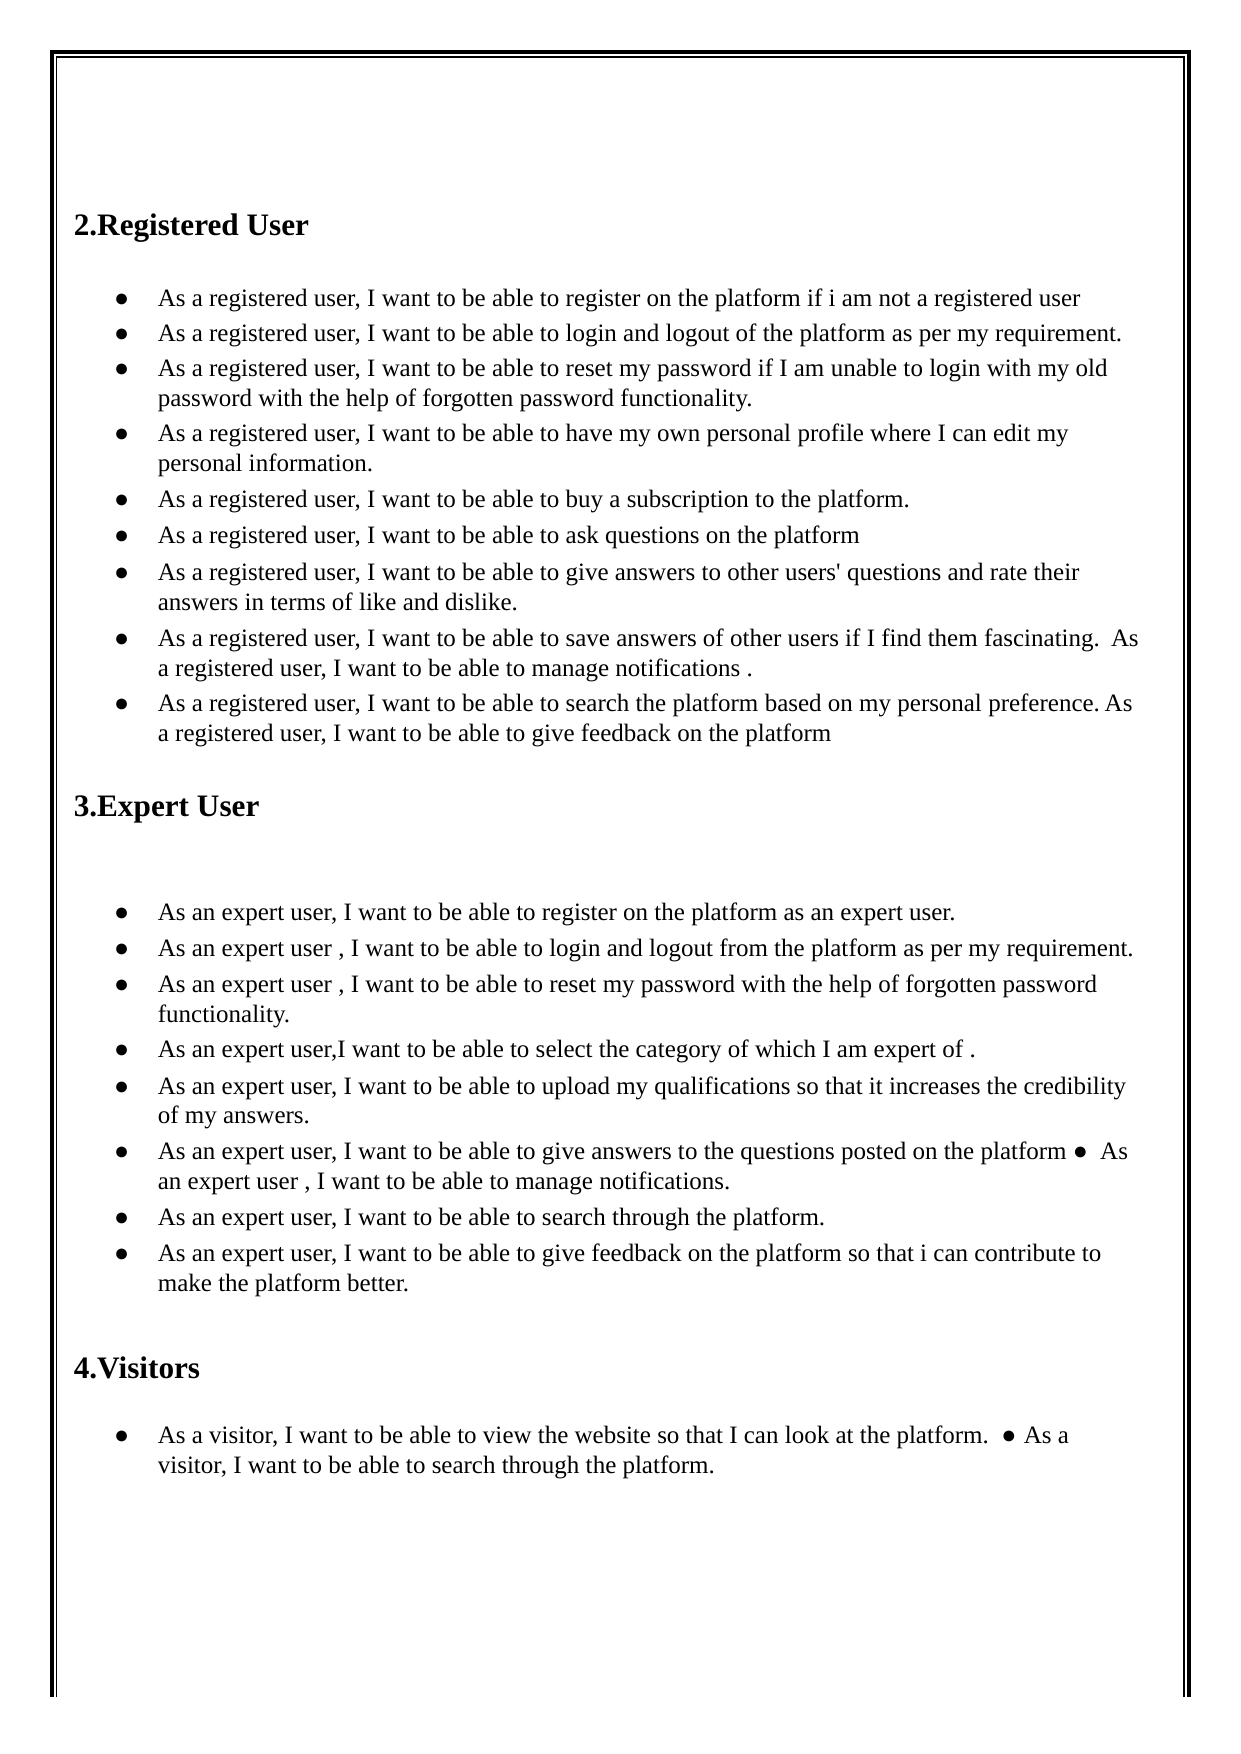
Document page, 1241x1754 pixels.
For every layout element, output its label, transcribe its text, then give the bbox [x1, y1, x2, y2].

list As a registered user, I want to be able to ask questions on the platform [114, 521, 1140, 549]
list As an expert user, I want to be able to search through the platform. [114, 1202, 1140, 1231]
list As a registered user, I want to be able to save answers of other users if I find them fascinating. As a registered user, I want to be able to manage notifications . [114, 623, 1140, 682]
list As an expert user , I want to be able to login and logout from the platform as per my requirement. [114, 933, 1140, 962]
list As an expert user, I want to be able to register on the platform as an expert user. [114, 897, 1140, 926]
list As a registered user, I want to be able to give answers to other users' questions and rate their answers in terms of like and dislike. [114, 557, 1140, 616]
list As an expert user,I want to be able to select the category of which I am expert of . [114, 1034, 1140, 1063]
text 4.Visitors [73, 1350, 1165, 1386]
list As a registered user, I want to be able to have my own personal profile where I can edit my personal information. [114, 418, 1140, 477]
list As an expert user, I want to be able to give answers to the questions posted on the platform ● As an expert user , I want to be able to manage notifications. [114, 1136, 1140, 1195]
list As a registered user, I want to be able to register on the platform if i am not a registered user [114, 283, 1140, 311]
list As a registered user, I want to be able to login and logout of the platform as per my requirement. [114, 318, 1140, 346]
list As a registered user, I want to be able to search the platform based on my personal preference. As a registered user, I want to be able to give feedback on the platform [114, 688, 1140, 747]
list As an expert user, I want to be able to upload my qualifications so that it increases the credibility of my answers. [114, 1071, 1140, 1130]
list As a registered user, I want to be able to reset my password if I am unable to login with my old password with the help of forgotten password functionality. [114, 353, 1140, 412]
list As a visitor, I want to be able to view the website so that I can look at the platform. ● As a visitor, I want to be able to search through the platform. [114, 1420, 1140, 1479]
text 3.Expert User [73, 788, 1165, 823]
text 2.Registered User [73, 207, 1165, 243]
list As an expert user , I want to be able to reset my password with the help of forgotten password functionality. [114, 969, 1140, 1028]
list As a registered user, I want to be able to buy a subscription to the platform. [114, 484, 1140, 513]
list As an expert user, I want to be able to give feedback on the platform so that i can contribute to make the platform better. [114, 1238, 1140, 1297]
